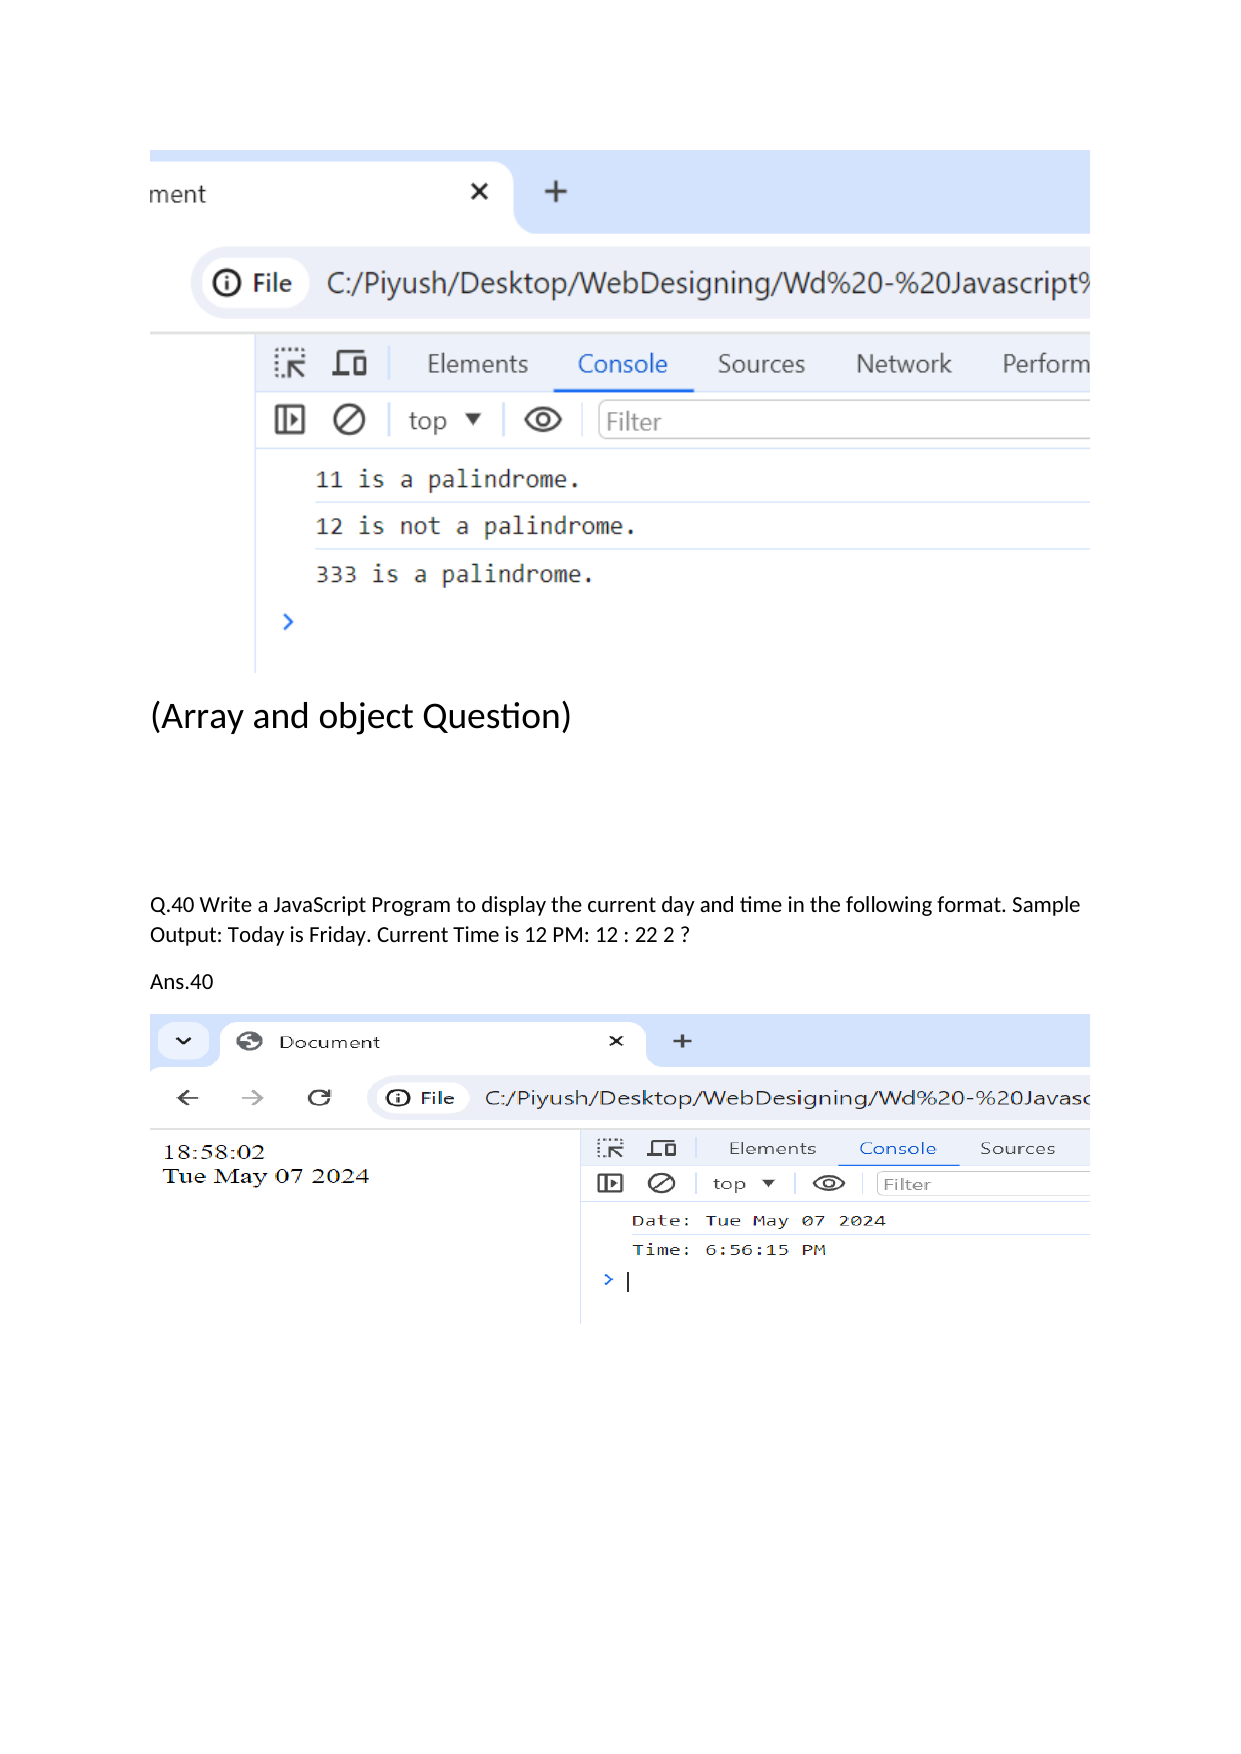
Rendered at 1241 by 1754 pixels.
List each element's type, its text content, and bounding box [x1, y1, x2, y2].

picture [150, 150, 1091, 673]
picture [150, 1014, 1091, 1324]
text Ans.40 [150, 967, 1090, 995]
text Q.40 Write a JavaScript Program to display the current day and time in the following format. Sample Output: Today is Friday. Current Time is 12 PM: 12 : 22 2 ? [150, 890, 1090, 948]
text (Array and object Question) [150, 692, 1090, 738]
